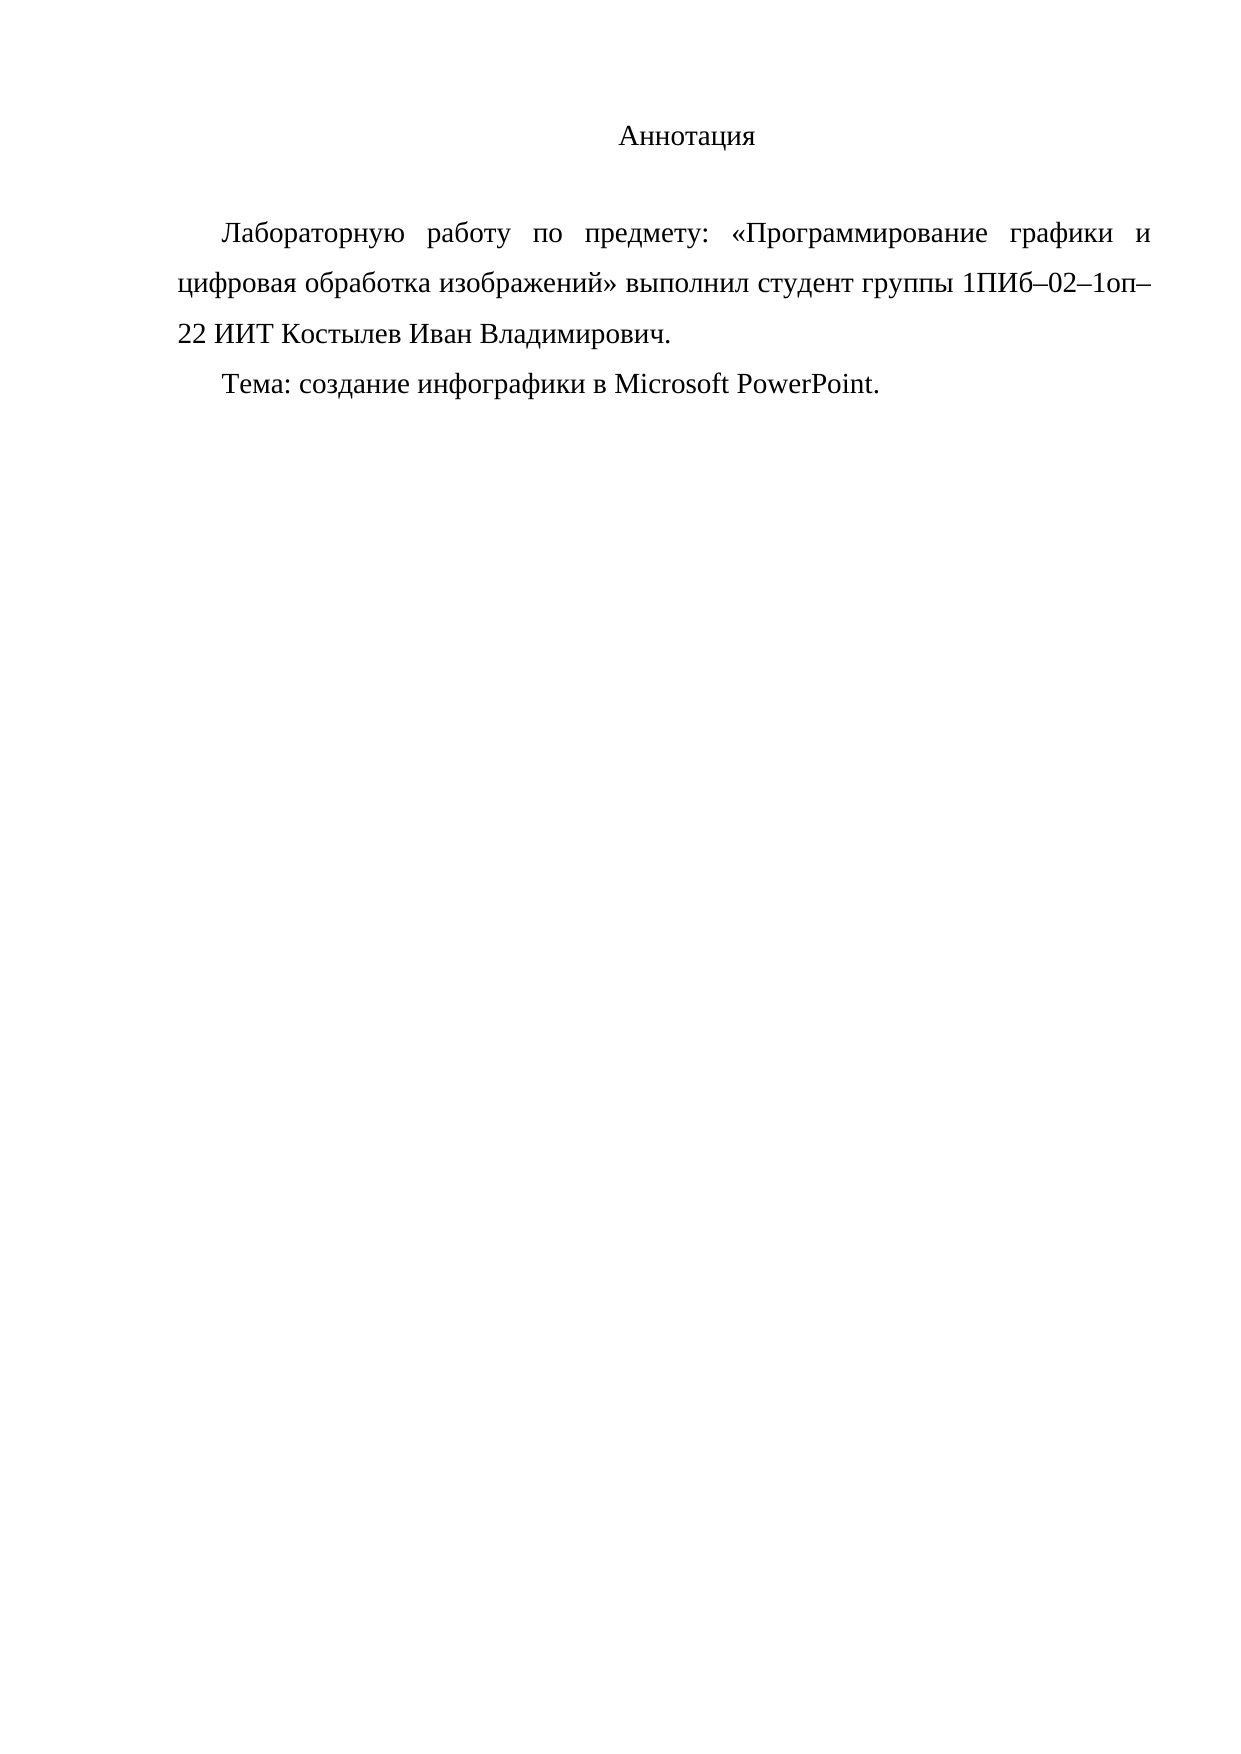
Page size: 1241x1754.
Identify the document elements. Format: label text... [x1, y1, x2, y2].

text Тема: создание инфографики в Microsoft PowerPoint. [177, 366, 1152, 400]
subtitle Аннотация [177, 118, 1152, 152]
text Лабораторную работу по предмету: «Программирование графики и цифровая обработка изображений» выполнил студент группы 1ПИб–02–1оп–22 ИИТ Костылев Иван Владимирович. [177, 215, 1152, 349]
